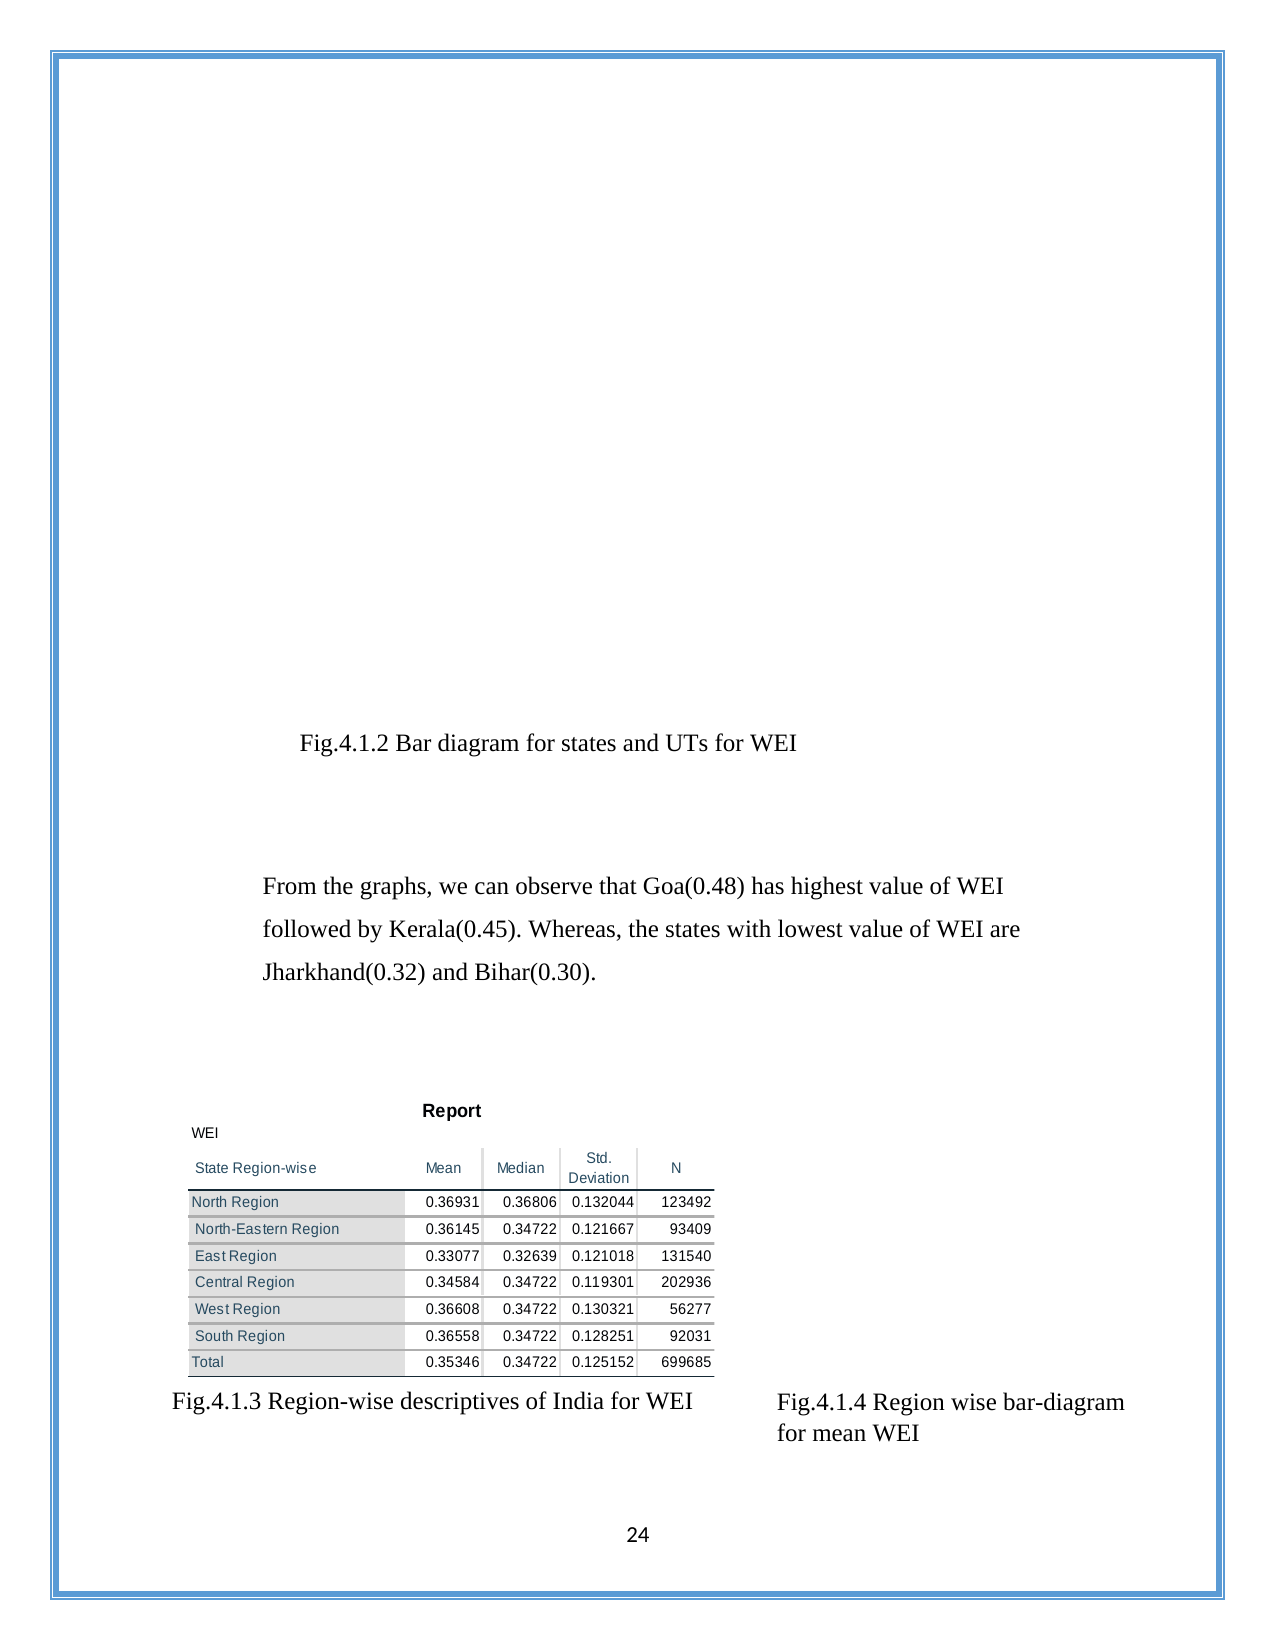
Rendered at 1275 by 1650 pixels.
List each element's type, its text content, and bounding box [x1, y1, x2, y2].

list From the graphs, we can observe that Goa(0.48) has highest value of WEI followed by Kerala(0.45). Whereas, the states with lowest value of WEI are Jharkhand(0.32) and Bihar(0.30). [262, 871, 1087, 986]
